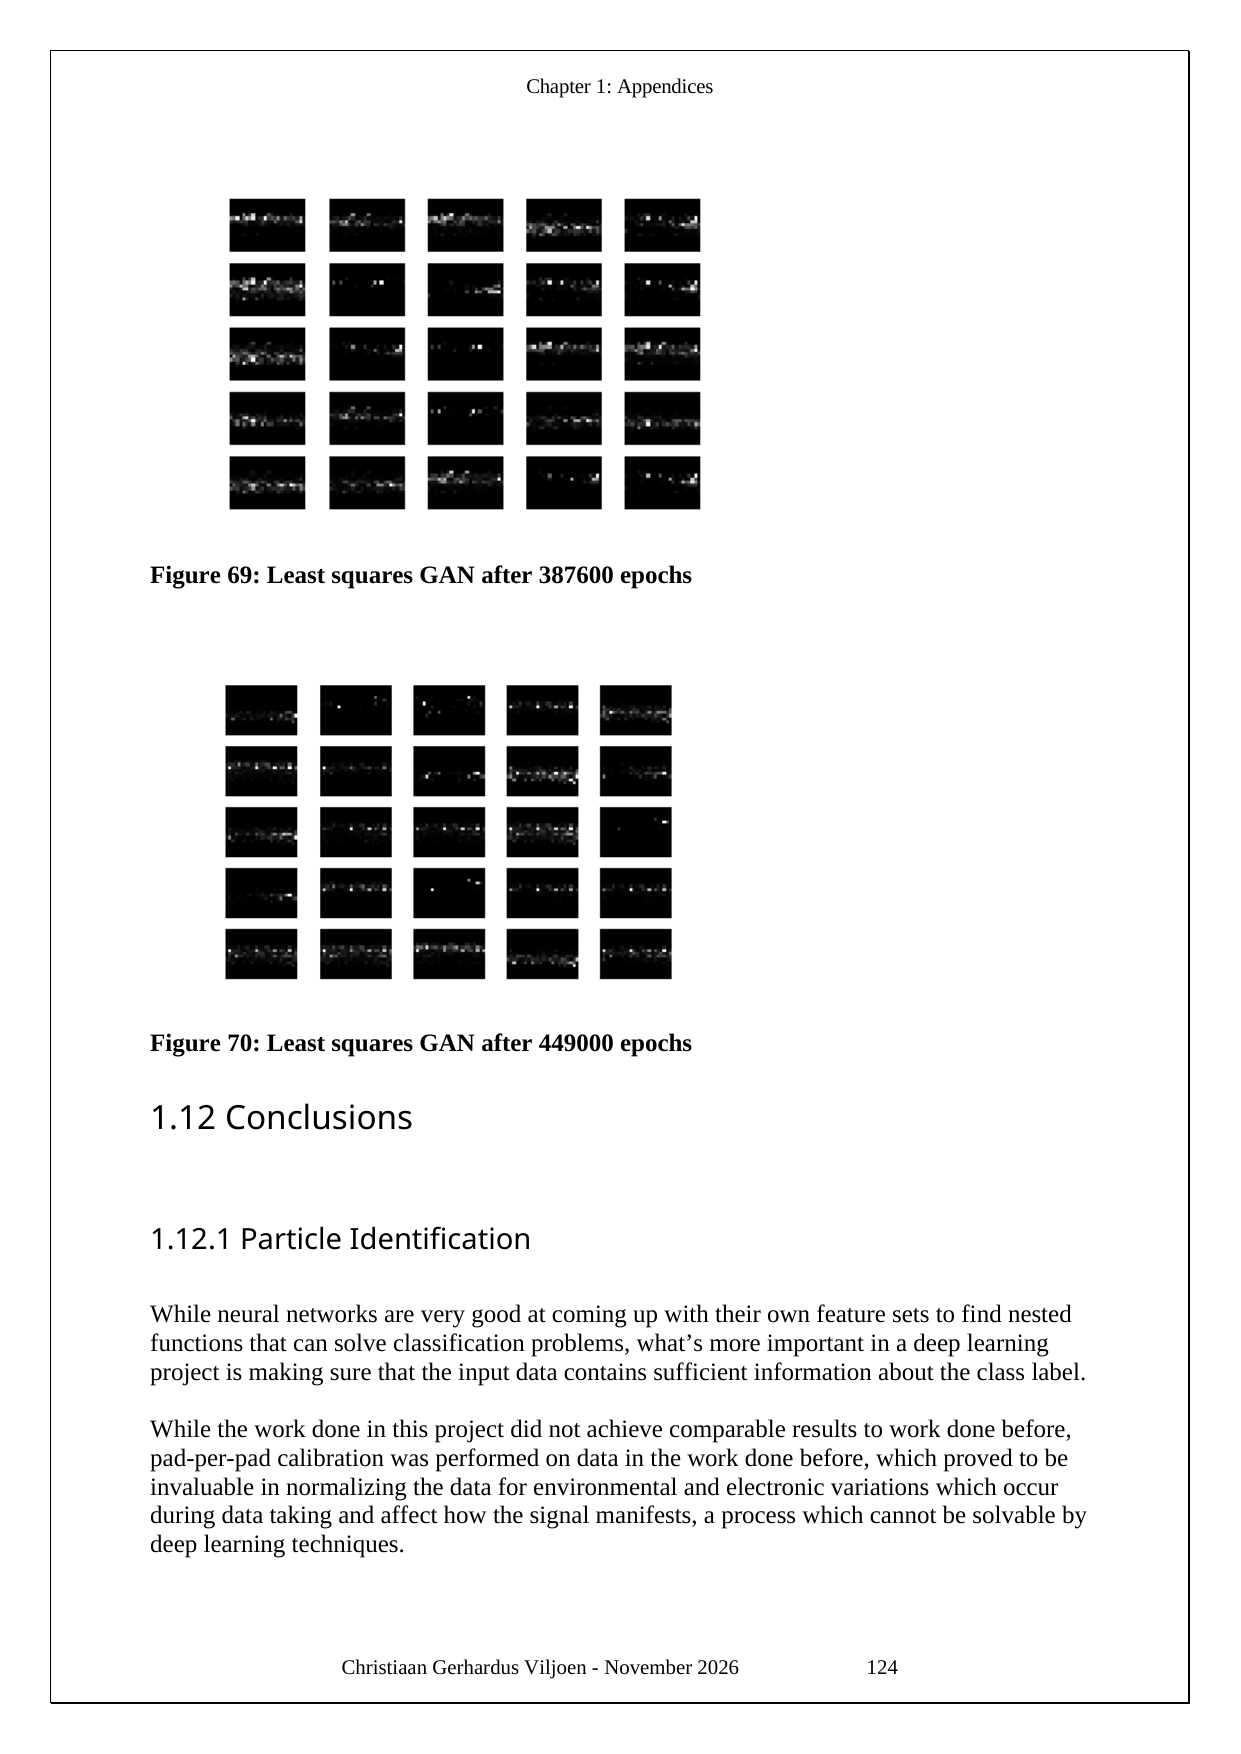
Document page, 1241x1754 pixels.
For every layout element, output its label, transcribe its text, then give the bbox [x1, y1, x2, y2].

picture [150, 150, 766, 561]
text Figure 70: Least squares GAN after 449000 epochs [150, 1028, 1089, 1056]
subtitle Conclusions [150, 1094, 1089, 1139]
picture [150, 638, 734, 1028]
text While neural networks are very good at coming up with their own feature sets to find nested functions that can solve classification problems, what’s more important in a deep learning project is making sure that the input data contains sufficient information about the class label. [150, 1299, 1089, 1385]
subtitle Particle Identification [150, 1218, 1089, 1258]
text Figure 69: Least squares GAN after 387600 epochs [150, 560, 1089, 589]
text While the work done in this project did not achieve comparable results to work done before, pad-per-pad calibration was performed on data in the work done before, which proved to be invaluable in normalizing the data for environmental and electronic variations which occur during data taking and affect how the signal manifests, a process which cannot be solvable by deep learning techniques. [150, 1414, 1089, 1558]
